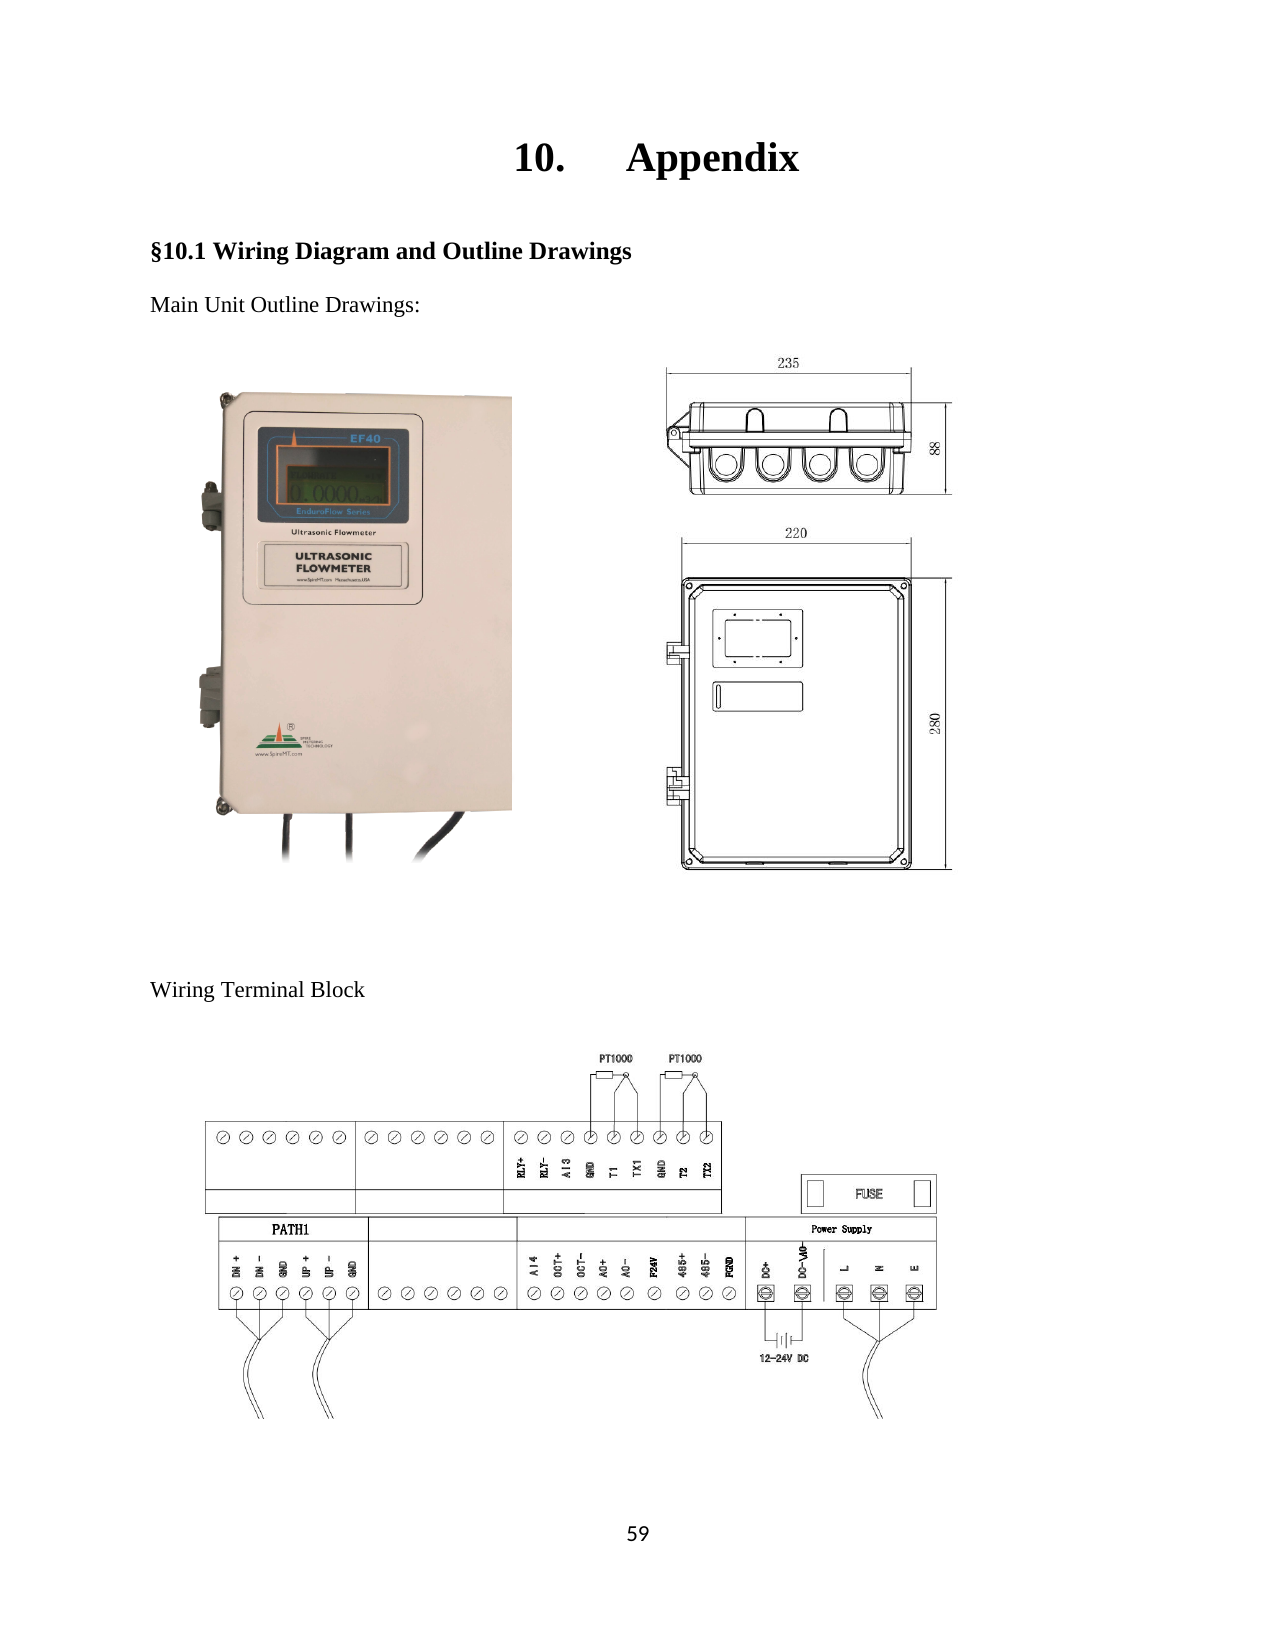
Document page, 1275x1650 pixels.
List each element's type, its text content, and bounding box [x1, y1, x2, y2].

text Wiring Terminal Block [150, 976, 1125, 1003]
picture [150, 370, 546, 898]
picture [168, 1041, 1005, 1437]
subtitle Appendix [187, 133, 1125, 181]
subtitle §10.1 Wiring Diagram and Outline Drawings [150, 236, 1125, 265]
text Main Unit Outline Drawings: [150, 291, 1125, 317]
picture [577, 354, 1042, 887]
